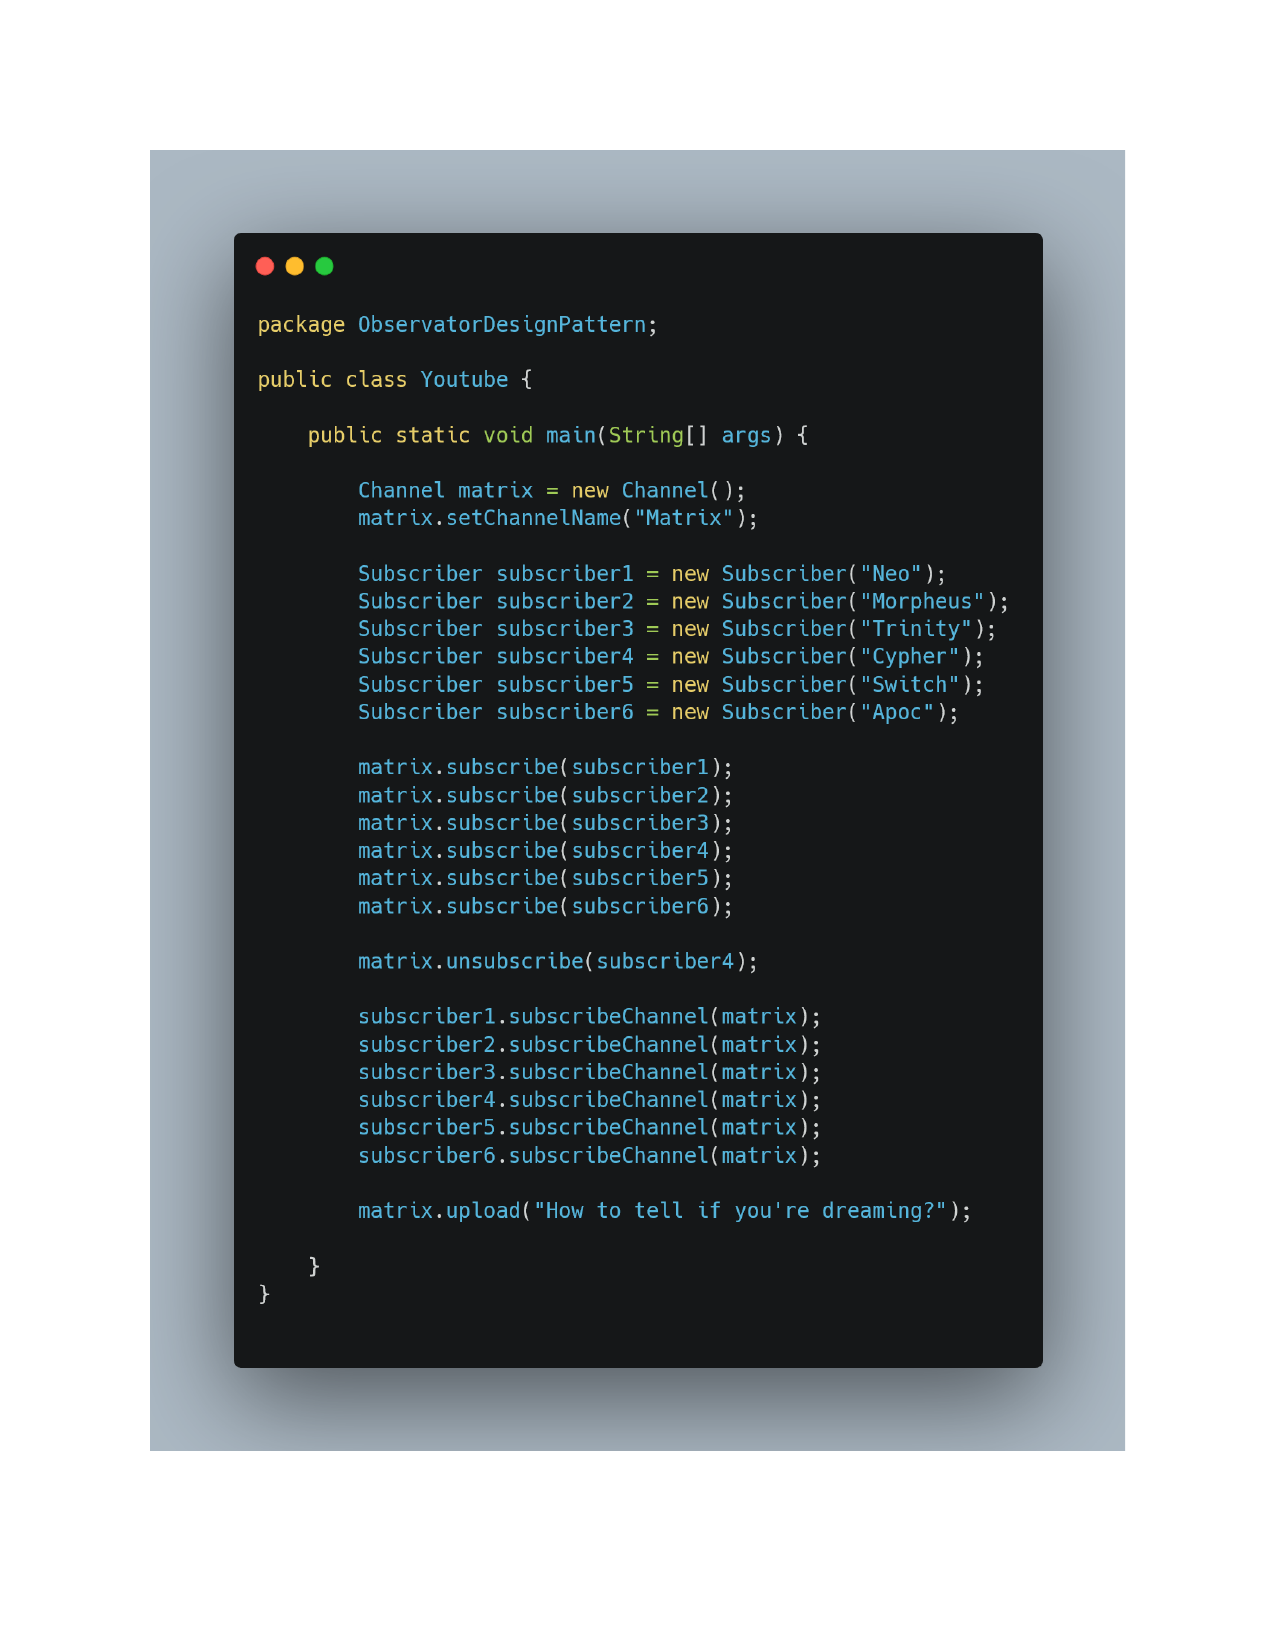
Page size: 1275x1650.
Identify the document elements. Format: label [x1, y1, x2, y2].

picture [150, 150, 1125, 1451]
